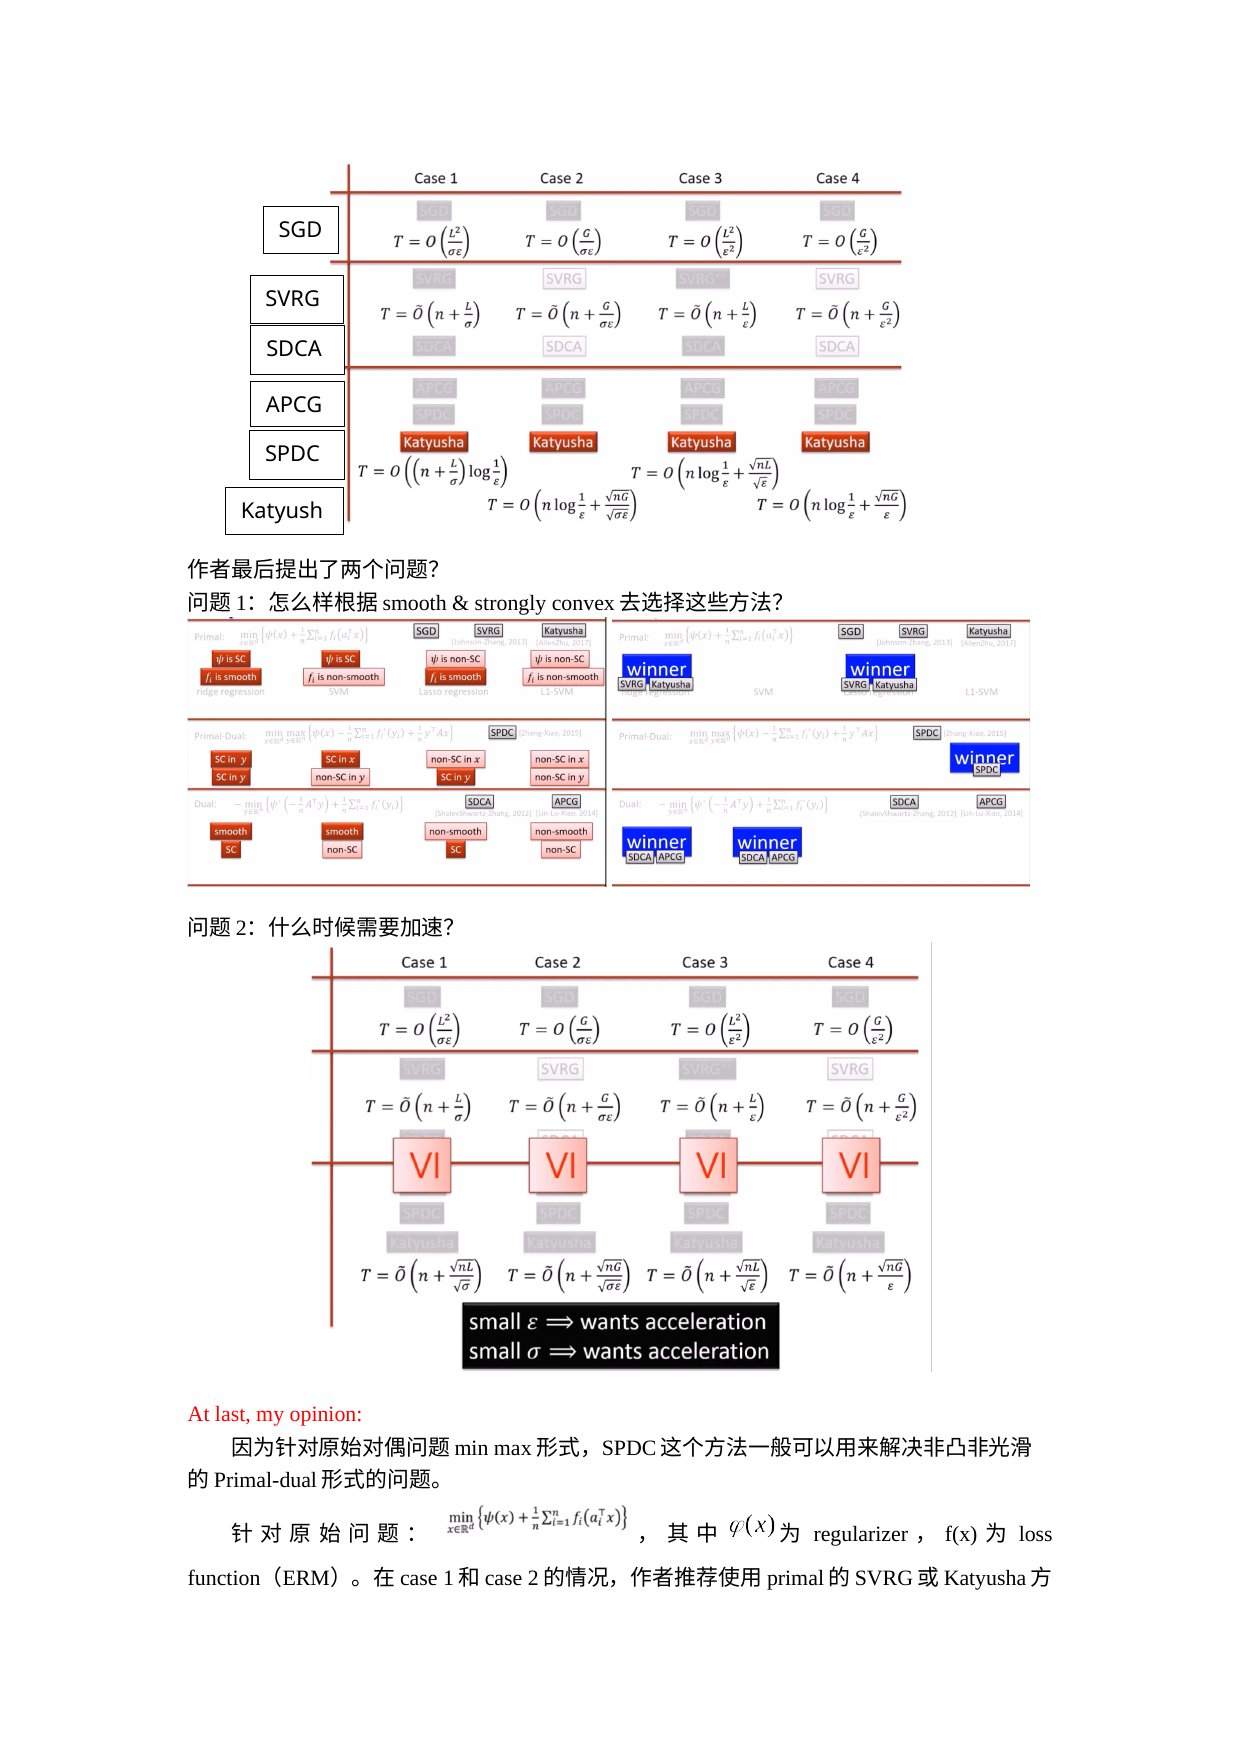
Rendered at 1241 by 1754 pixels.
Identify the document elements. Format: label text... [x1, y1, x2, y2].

picture [612, 618, 1030, 887]
picture [330, 162, 911, 530]
text 作者最后提出了两个问题？ [187, 552, 1053, 584]
picture [436, 1494, 638, 1542]
picture [187, 617, 607, 887]
text 问题1：怎么样根据smooth & strongly convex去选择这些方法？ [187, 584, 1053, 617]
text 因为针对原始对偶问题min max形式，SPDC这个方法一般可以用来解决非凸非光滑的Primal-dual形式的问题。 [187, 1429, 1053, 1494]
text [187, 1494, 1053, 1592]
text At last, my opinion: [187, 1397, 1053, 1429]
picture [308, 942, 932, 1372]
text 问题2：什么时候需要加速？ [187, 909, 1053, 942]
